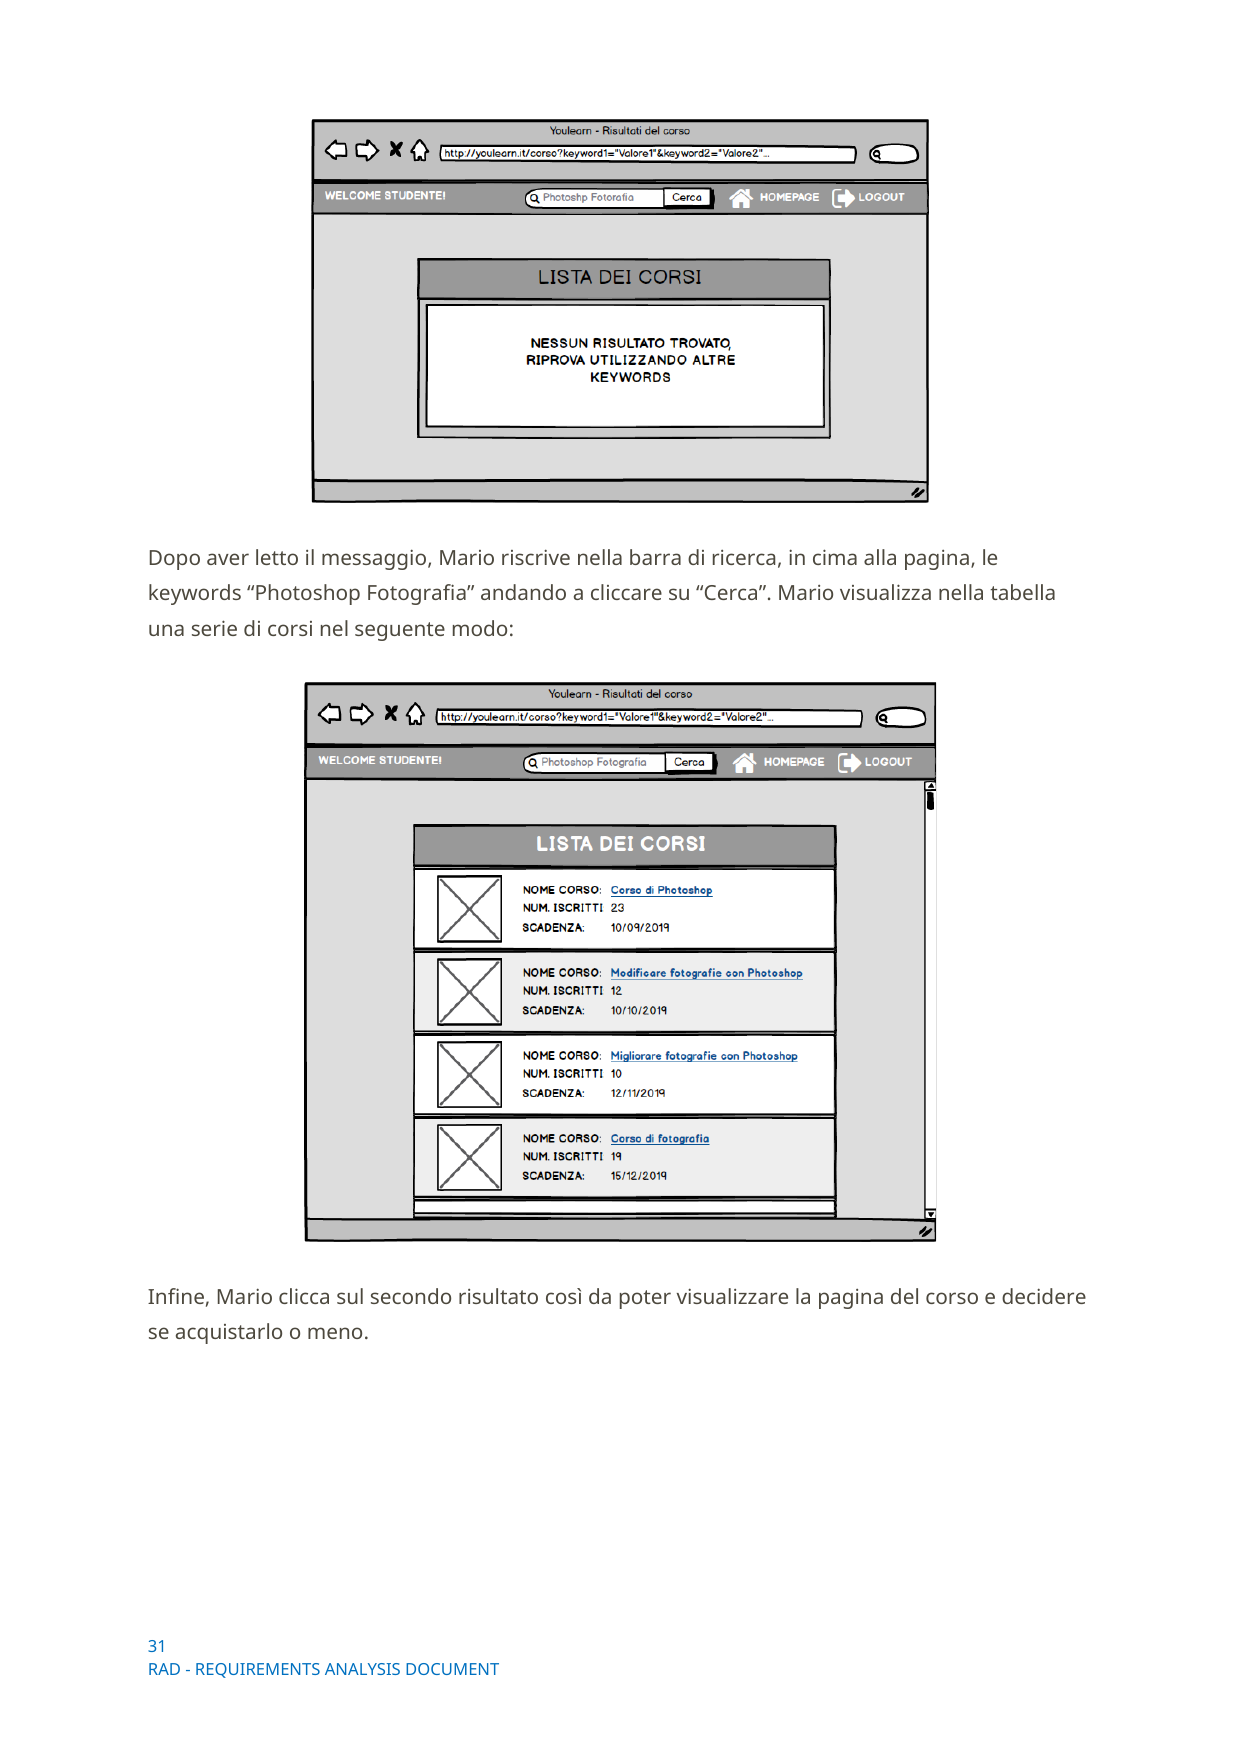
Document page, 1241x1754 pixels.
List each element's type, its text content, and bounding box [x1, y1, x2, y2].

text Dopo aver letto il messaggio, Mario riscrive nella barra di ricerca, in cima alla pagina, le keywords “Photoshop Fotografia” andando a cliccare su “Cerca”. Mario visualizza nella tabella una serie di corsi nel seguente modo: [148, 543, 1092, 642]
picture [304, 682, 937, 1242]
text Infine, Mario clicca sul secondo risultato così da poter visualizzare la pagina del corso e decidere se acquistarlo o meno. [148, 1282, 1092, 1346]
picture [311, 119, 929, 503]
